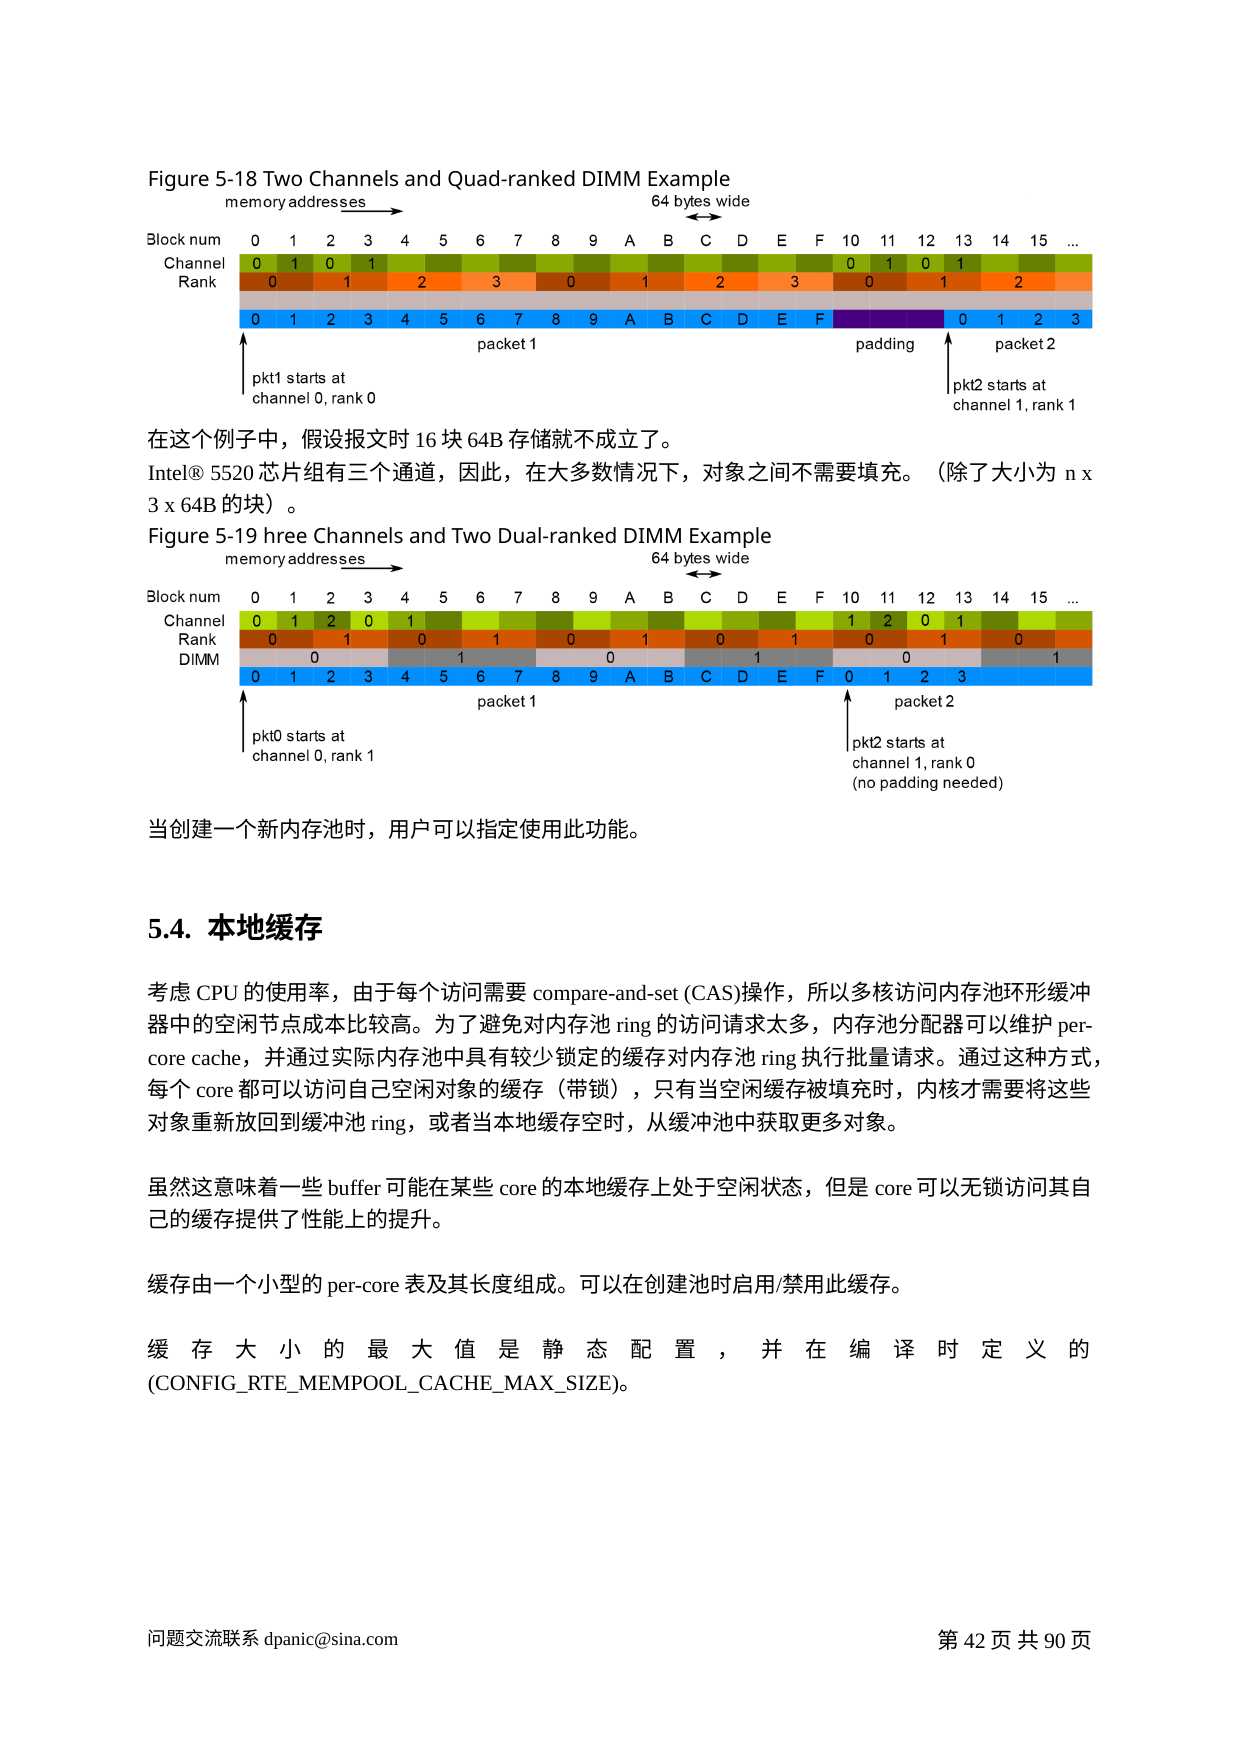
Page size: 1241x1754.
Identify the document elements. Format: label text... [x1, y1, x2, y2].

picture [147, 552, 1093, 791]
text Intel® 5520芯片组有三个通道，因此，在大多数情况下，对象之间不需要填充。（除了大小为n x 3 x 64B的块）。 [148, 454, 1092, 519]
text 缓存大小的最大值是静态配置，并在编译时定义的(CONFIG_RTE_MEMPOOL_CACHE_MAX_SIZE)。 [148, 1332, 1092, 1397]
text 在这个例子中，假设报文时16块64B存储就不成立了。 [148, 422, 1092, 454]
text 虽然这意味着一些buffer可能在某些core的本地缓存上处于空闲状态，但是core可以无锁访问其自己的缓存提供了性能上的提升。 [148, 1169, 1092, 1234]
text 缓存由一个小型的per-core表及其长度组成。可以在创建池时启用/禁用此缓存。 [148, 1267, 1092, 1299]
subtitle 本地缓存 [148, 893, 1092, 958]
text 考虑CPU的使用率，由于每个访问需要compare-and-set (CAS)操作，所以多核访问内存池环形缓冲器中的空闲节点成本比较高。为了避免对内存池ring的访问请求太多，内存池分配器可以维护per-core cache，并通过实际内存池中具有较少锁定的缓存对内存池ring执行批量请求。通过这种方式，每个core都可以访问自己空闲对象的缓存（带锁），只有当空闲缓存被填充时，内核才需要将这些对象重新放回到缓冲池ring，或者当本地缓存空时，从缓冲池中获取更多对象。 [148, 974, 1092, 1137]
text 当创建一个新内存池时，用户可以指定使用此功能。 [148, 812, 1092, 844]
picture [147, 194, 1093, 412]
